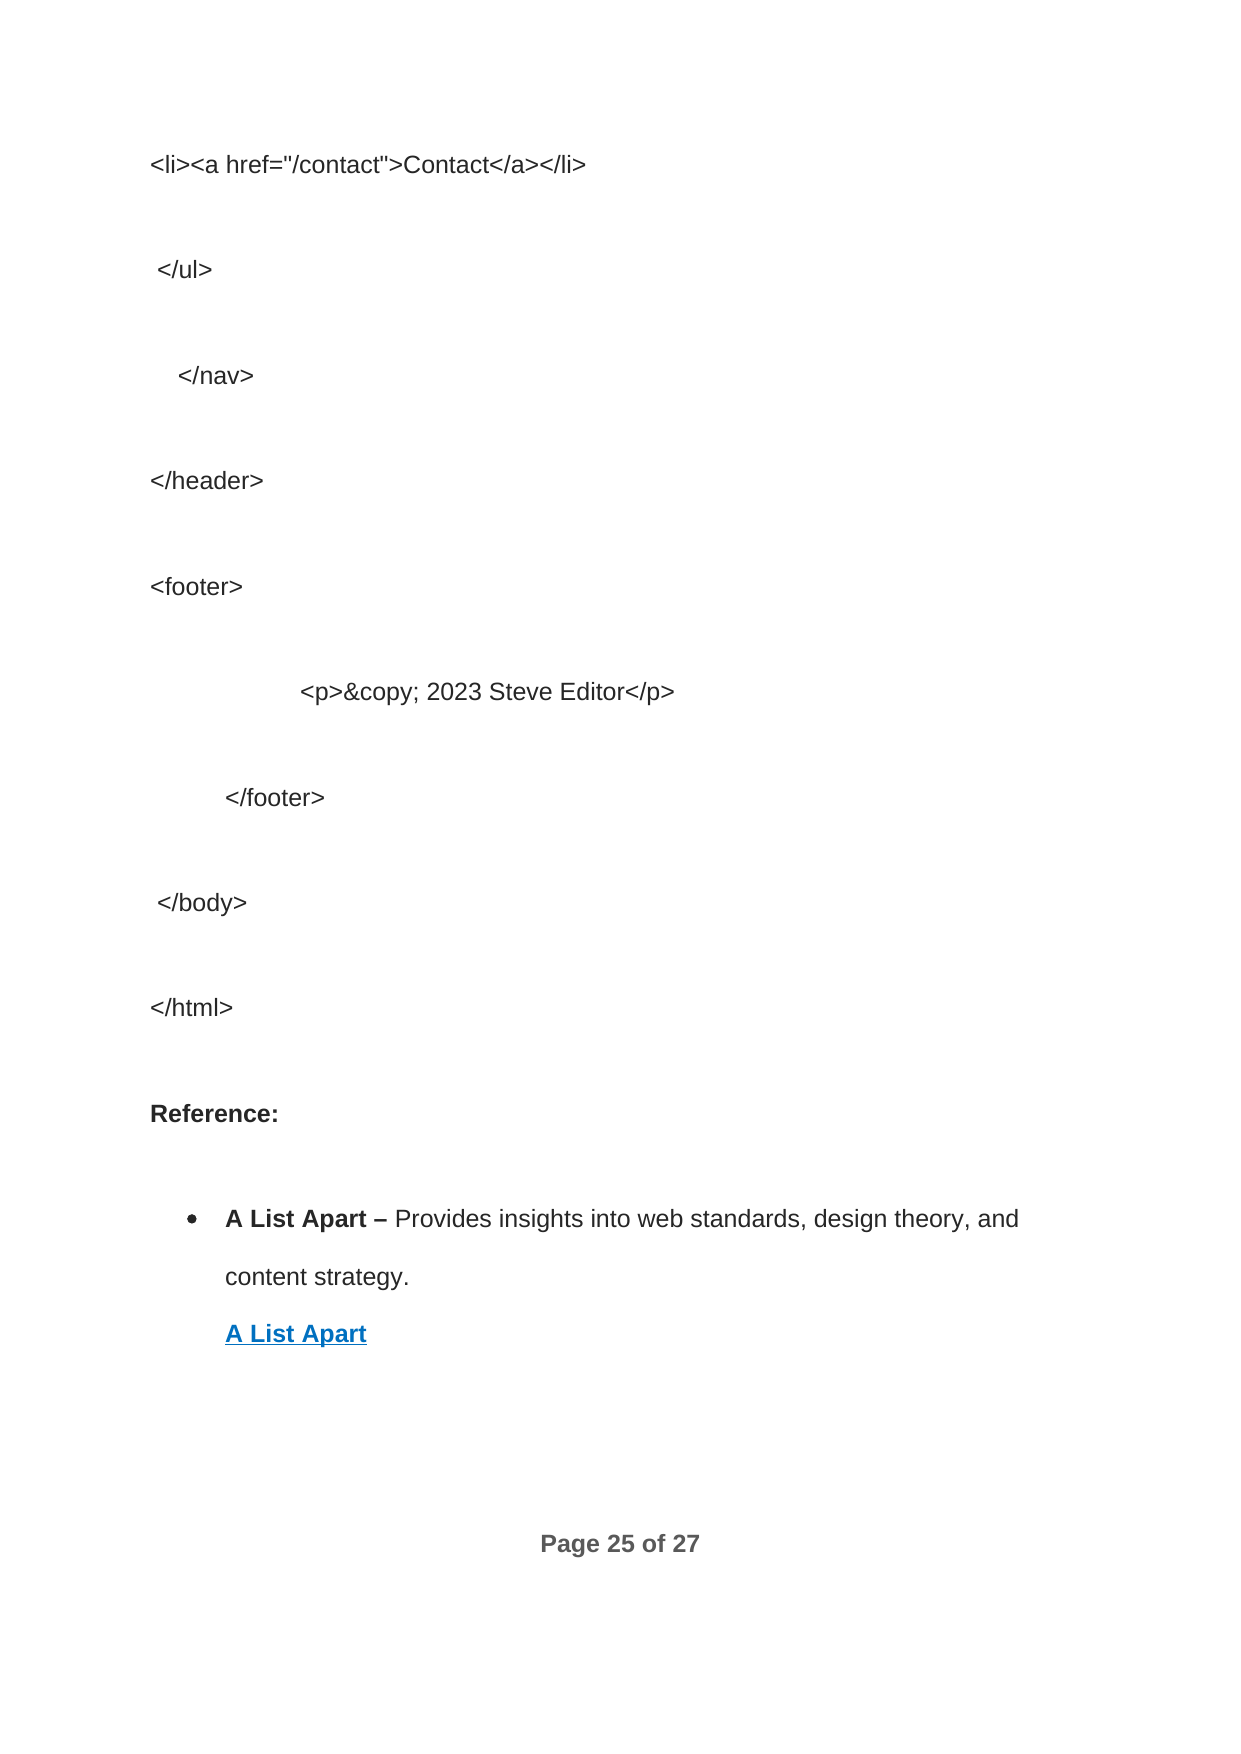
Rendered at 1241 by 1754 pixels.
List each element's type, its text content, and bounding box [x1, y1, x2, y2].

subtitle A List Apart – Provides insights into web standards, design theory, and content strategy. A List Apart [187, 1204, 1090, 1348]
subtitle </body> [150, 888, 1090, 917]
subtitle <li><a href="/contact">Contact</a></li> [150, 150, 1090, 179]
subtitle Reference: [150, 1099, 1090, 1127]
subtitle <footer> [150, 572, 1090, 600]
subtitle </footer> [150, 782, 1090, 811]
subtitle </header> [150, 466, 1090, 495]
subtitle </ul> [150, 255, 1090, 284]
subtitle </html> [150, 993, 1090, 1022]
subtitle <p>&copy; 2023 Steve Editor</p> [150, 677, 1090, 706]
subtitle </nav> [150, 361, 1090, 389]
